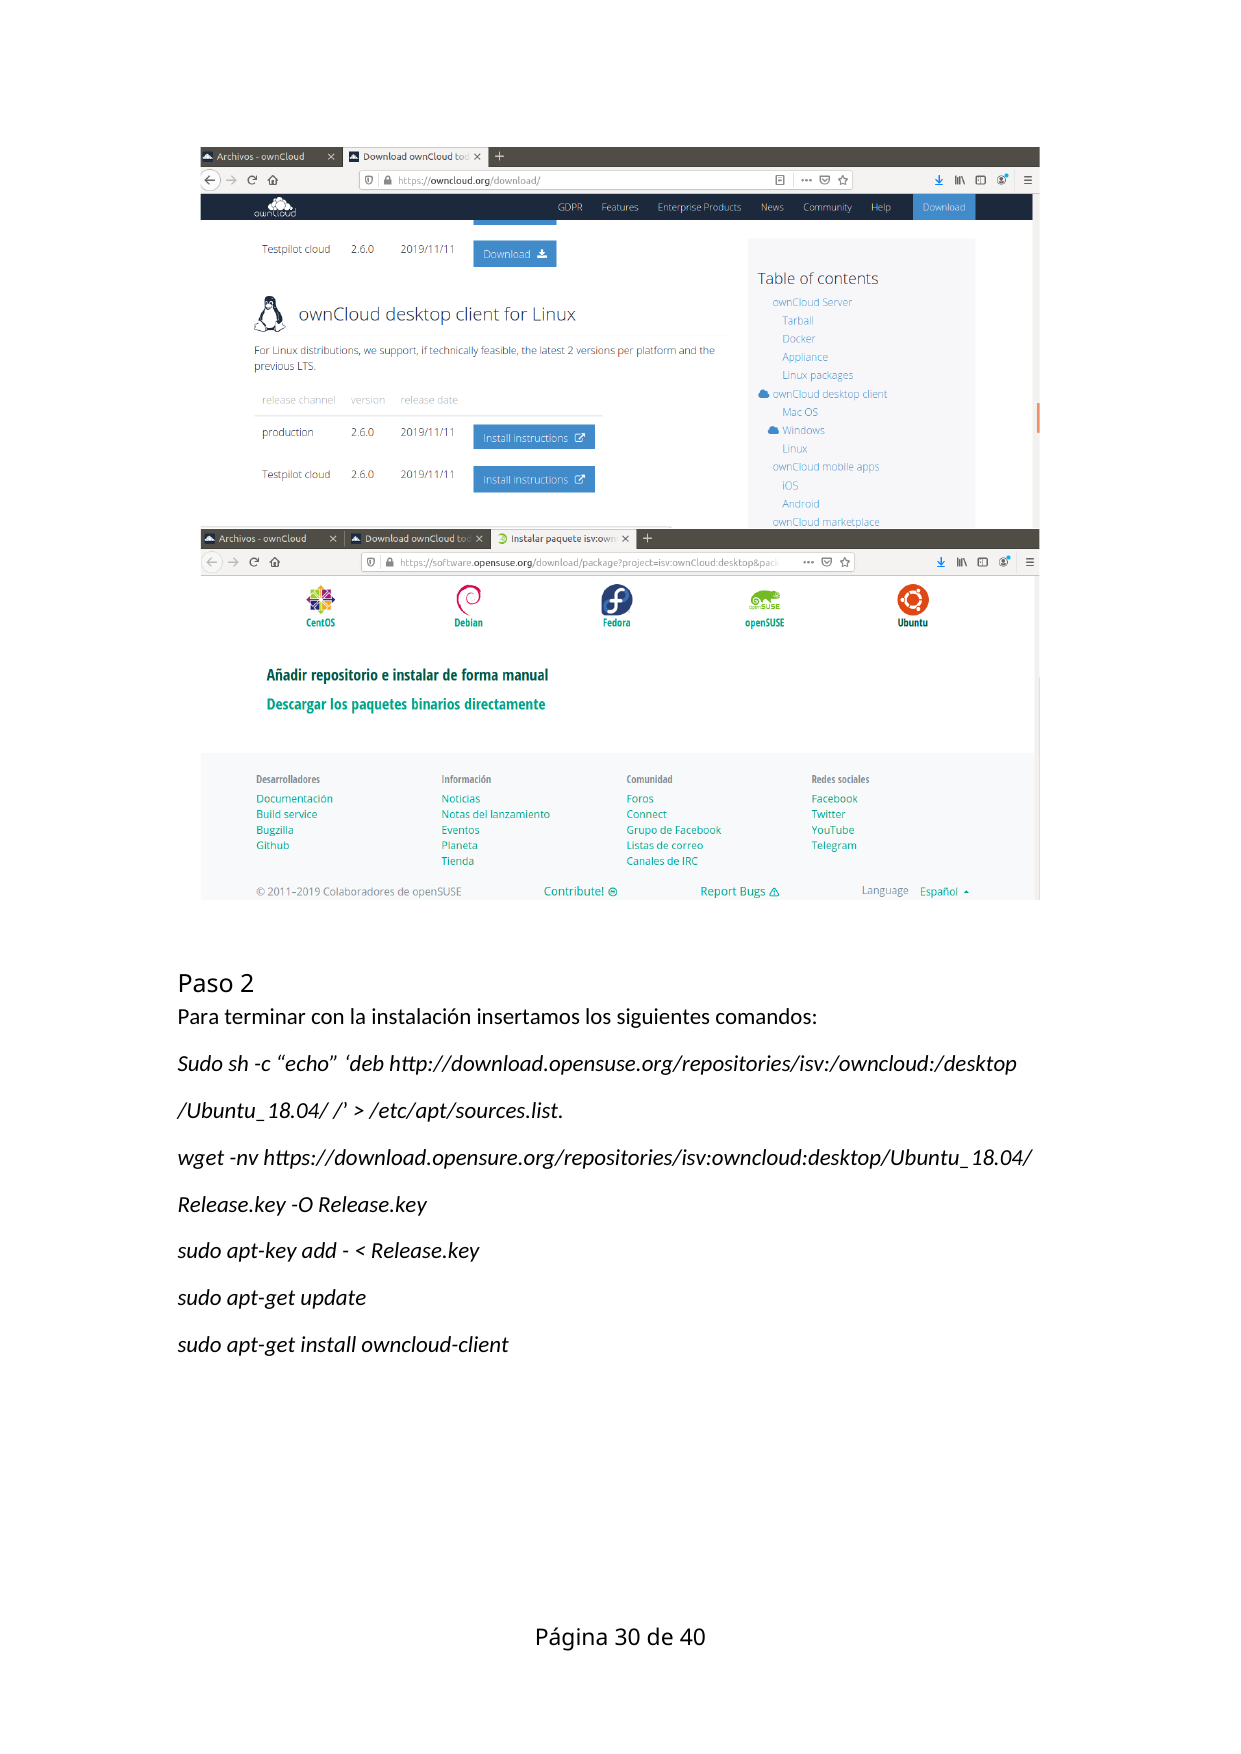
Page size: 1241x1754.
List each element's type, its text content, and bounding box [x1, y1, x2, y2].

subtitle Paso 2 [177, 966, 1063, 999]
picture [200, 147, 1040, 528]
picture [200, 529, 1040, 900]
text wget -nv https://download.opensure.org/repositories/isv:owncloud:desktop/Ubuntu_18.04/ [177, 1143, 1063, 1171]
text sudo apt-get install owncloud-client [177, 1330, 1063, 1358]
text Para terminar con la instalación insertamos los siguientes comandos: [177, 1002, 1063, 1030]
text sudo apt-key add - < Release.key [177, 1237, 1063, 1265]
text Sudo sh -c “echo” ‘deb http://download.opensuse.org/repositories/isv:/owncloud:/desktop [177, 1049, 1063, 1077]
text /Ubuntu_18.04/ /’ > /etc/apt/sources.list. [177, 1096, 1063, 1124]
text sudo apt-get update [177, 1283, 1063, 1312]
text Release.key -O Release.key [177, 1190, 1063, 1218]
